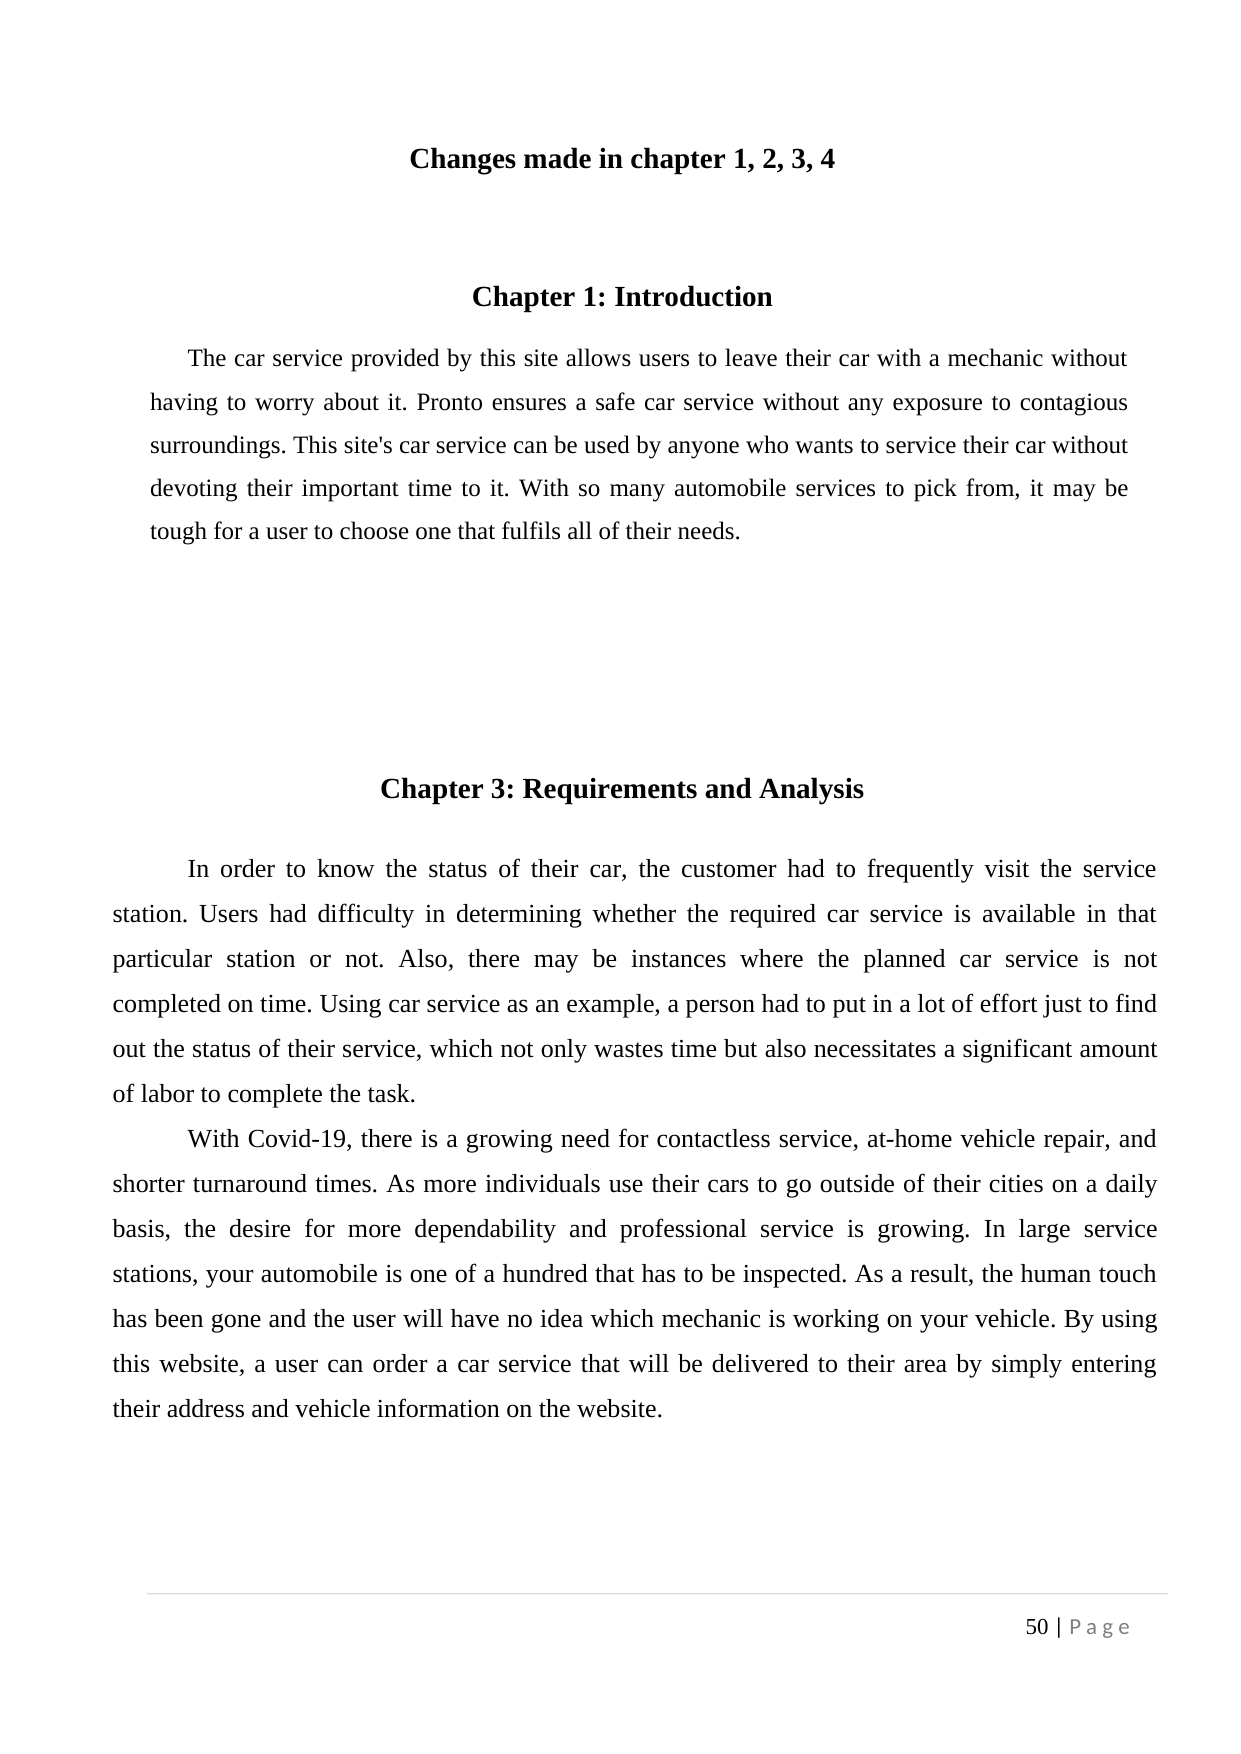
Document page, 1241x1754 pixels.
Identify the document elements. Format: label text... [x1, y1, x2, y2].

text Chapter 1: Introduction [37, 279, 1207, 313]
text Chapter 3: Requirements and Analysis [37, 772, 1207, 805]
text With Covid-19, there is a growing need for contactless service, at-home vehicle repair, and shorter turnaround times. As more individuals use their cars to go outside of their cities on a daily basis, the desire for more dependability and professional service is growing. In large service stations, your automobile is one of a hundred that has to be inspected. As a result, the human touch has been gone and the user will have no idea which mechanic is working on your vehicle. By using this website, a user can order a car service that will be delivered to their area by simply entering their address and vehicle information on the website. [112, 1123, 1159, 1423]
text Changes made in chapter 1, 2, 3, 4 [37, 142, 1207, 175]
text In order to know the status of their car, the customer had to frequently visit the service station. Users had difficulty in determining whether the required car service is available in that particular station or not. Also, there may be instances where the planned car service is not completed on time. Using car service as an example, a person had to put in a lot of effort just to find out the status of their service, which not only wastes time but also necessitates a significant amount of labor to complete the task. [112, 853, 1159, 1108]
text The car service provided by this site allows users to leave their car with a mechanic without having to worry about it. Pronto ensures a safe car service without any exposure to contagious surroundings. This site's car service can be used by anyone who wants to service their car without devoting their important time to it. With so many automobile services to pick from, it may be tough for a user to choose one that fulfils all of their needs. [150, 343, 1130, 545]
